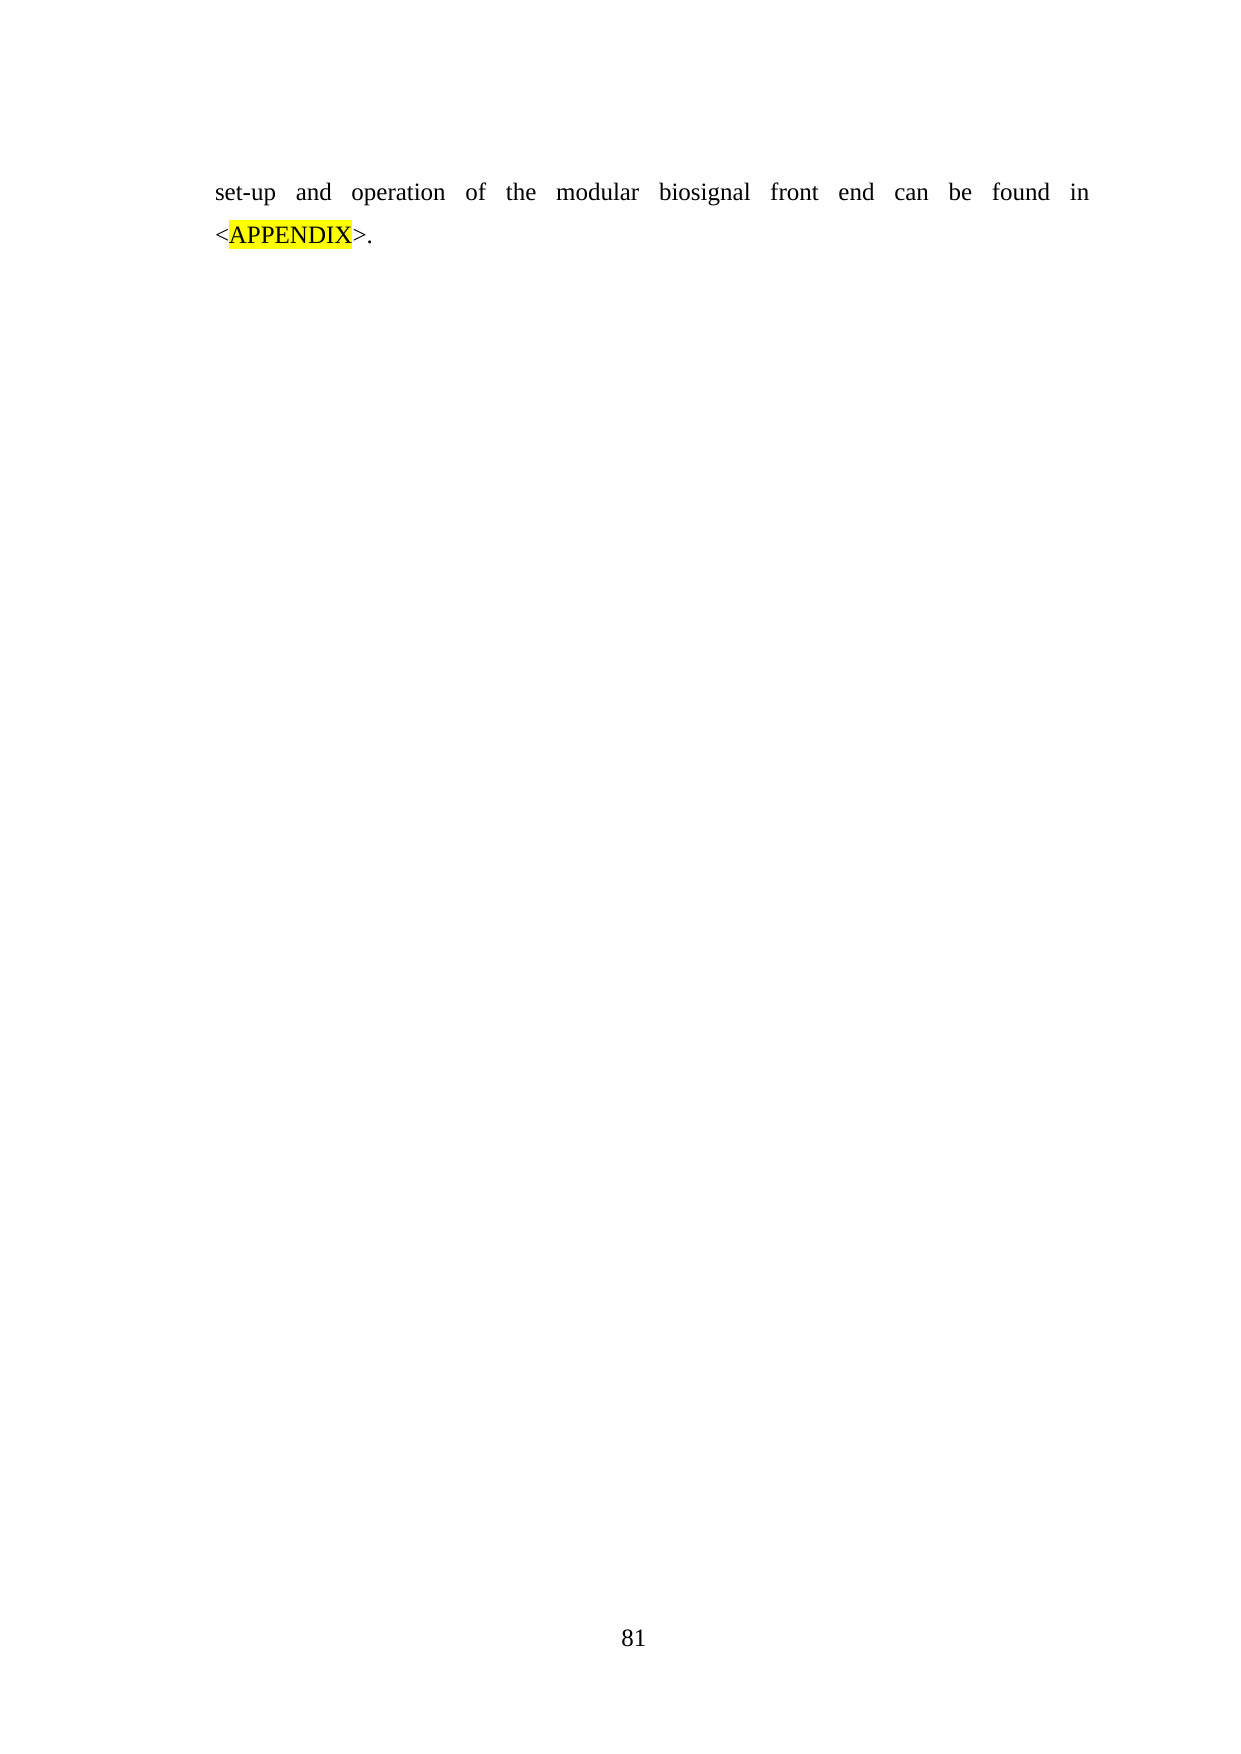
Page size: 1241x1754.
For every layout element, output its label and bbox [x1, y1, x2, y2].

text [215, 177, 1090, 249]
